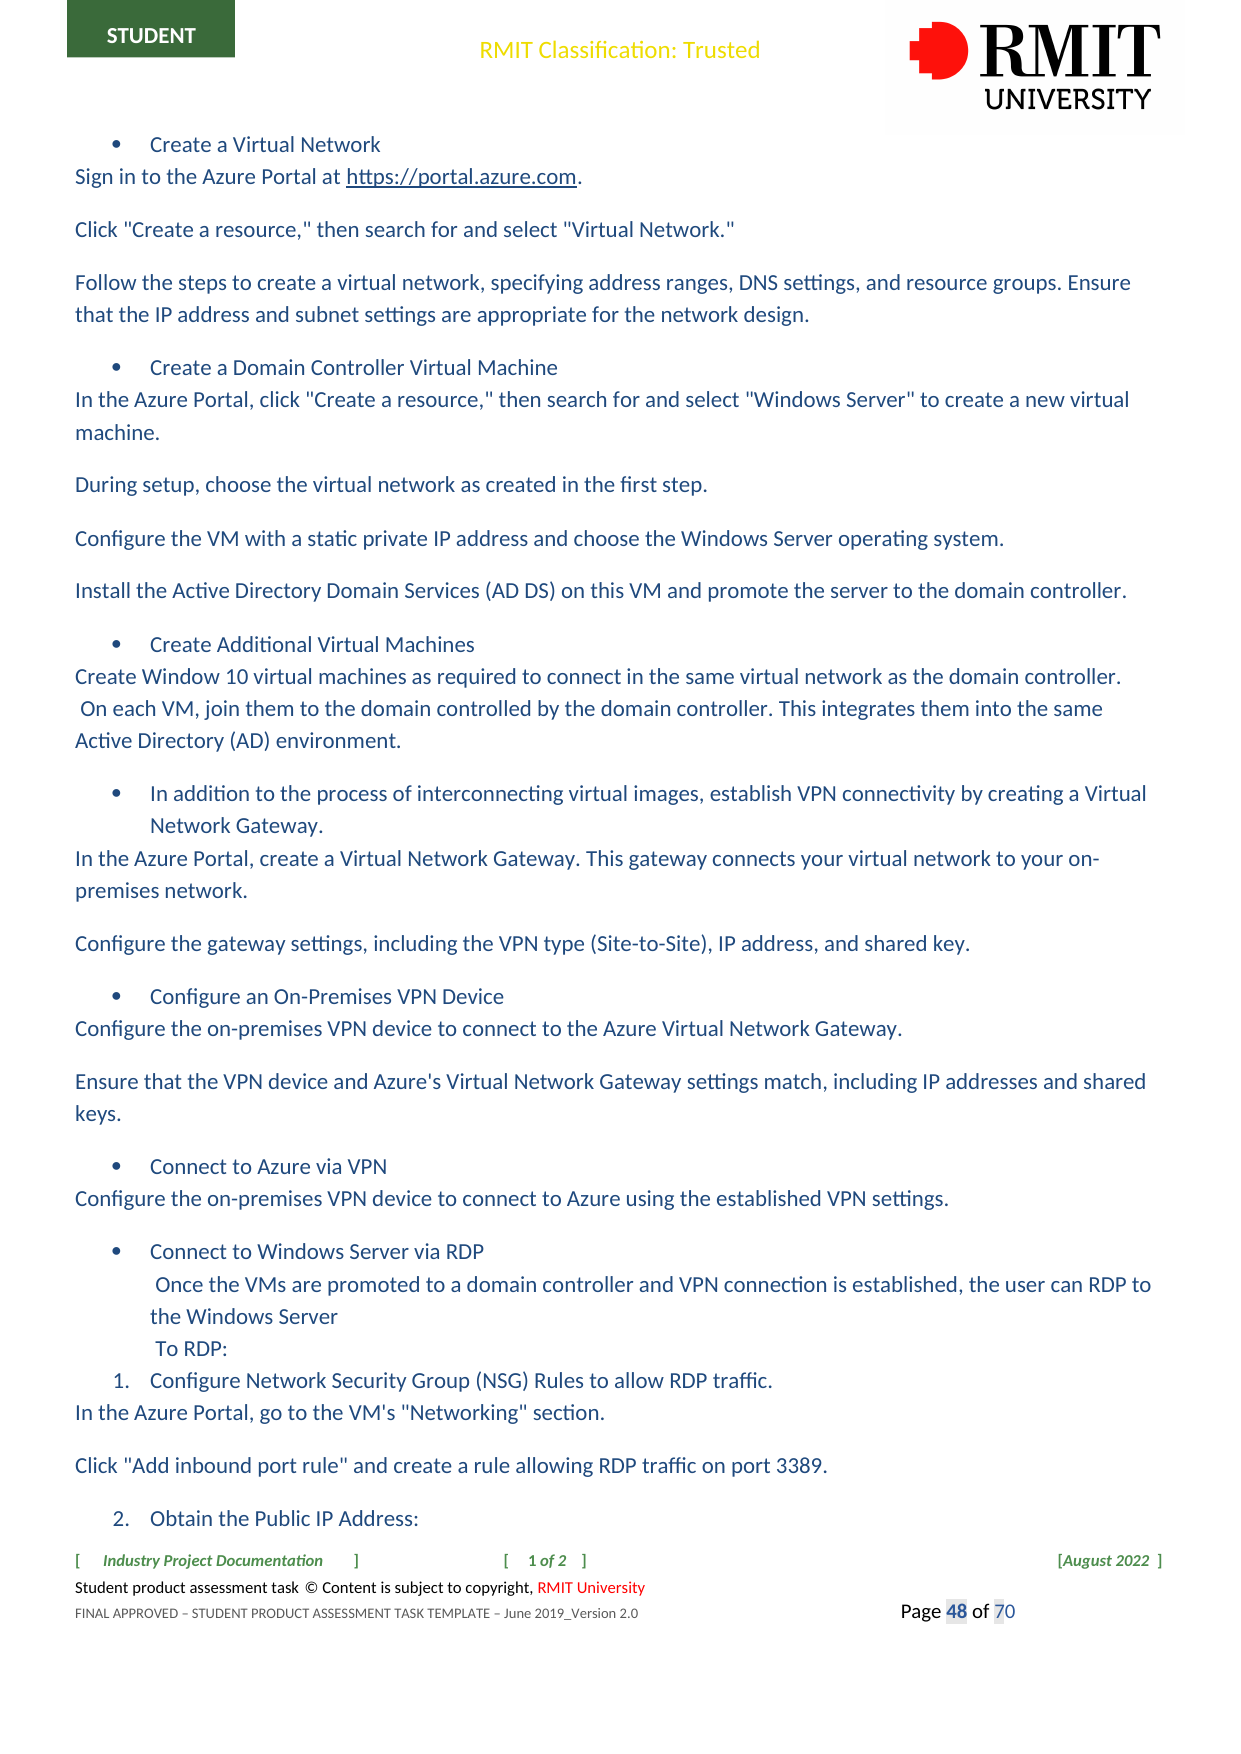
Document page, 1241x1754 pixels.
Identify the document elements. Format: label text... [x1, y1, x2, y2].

list Configure an On-Premises VPN Device [112, 982, 1165, 1010]
text In the Azure Portal, go to the VM's "Networking" section. [75, 1398, 1165, 1426]
list Create Additional Virtual Machines [112, 630, 1165, 658]
text Configure the VM with a static private IP address and choose the Windows Server operating system. [75, 524, 1165, 552]
list Connect to Azure via VPN [112, 1152, 1165, 1180]
text Create Window 10 virtual machines as required to connect in the same virtual network as the domain controller. On each VM, join them to the domain controlled by the domain controller. This integrates them into the same Active Directory (AD) environment. [75, 662, 1165, 754]
text Ensure that the VPN device and Azure's Virtual Network Gateway settings match, including IP addresses and shared keys. [75, 1067, 1165, 1127]
text In the Azure Portal, create a Virtual Network Gateway. This gateway connects your virtual network to your on-premises network. [75, 844, 1165, 904]
list Obtain the Public IP Address: [112, 1504, 1165, 1532]
picture [884, 0, 1185, 135]
text Install the Active Directory Domain Services (AD DS) on this VM and promote the server to the domain controller. [75, 577, 1165, 605]
list Connect to Windows Server via RDP Once the VMs are promoted to a domain controller and VPN connection is established, the user can RDP to the Windows Server To RDP: [112, 1237, 1165, 1362]
text Sign in to the Azure Portal at https://portal.azure.com. [75, 162, 1165, 190]
text During setup, choose the virtual network as created in the first step. [75, 471, 1165, 499]
text Configure the gateway settings, including the VPN type (Site-to-Site), IP address, and shared key. [75, 929, 1165, 957]
text Configure the on-premises VPN device to connect to the Azure Virtual Network Gateway. [75, 1014, 1165, 1042]
list Create a Virtual Network [112, 130, 1165, 158]
text Click "Add inbound port rule" and create a rule allowing RDP traffic on port 3389. [75, 1451, 1165, 1479]
text Click "Create a resource," then search for and select "Virtual Network." [75, 215, 1165, 243]
list Create a Domain Controller Virtual Machine [112, 353, 1165, 381]
list Configure Network Security Group (NSG) Rules to allow RDP traffic. [112, 1366, 1165, 1394]
text In the Azure Portal, click "Create a resource," then search for and select "Windows Server" to create a new virtual machine. [75, 385, 1165, 446]
list In addition to the process of interconnecting virtual images, establish VPN connectivity by creating a Virtual Network Gateway. [112, 779, 1165, 839]
text Configure the on-premises VPN device to connect to Azure using the established VPN settings. [75, 1184, 1165, 1212]
text Follow the steps to create a virtual network, specifying address ranges, DNS settings, and resource groups. Ensure that the IP address and subnet settings are appropriate for the network design. [75, 268, 1165, 328]
